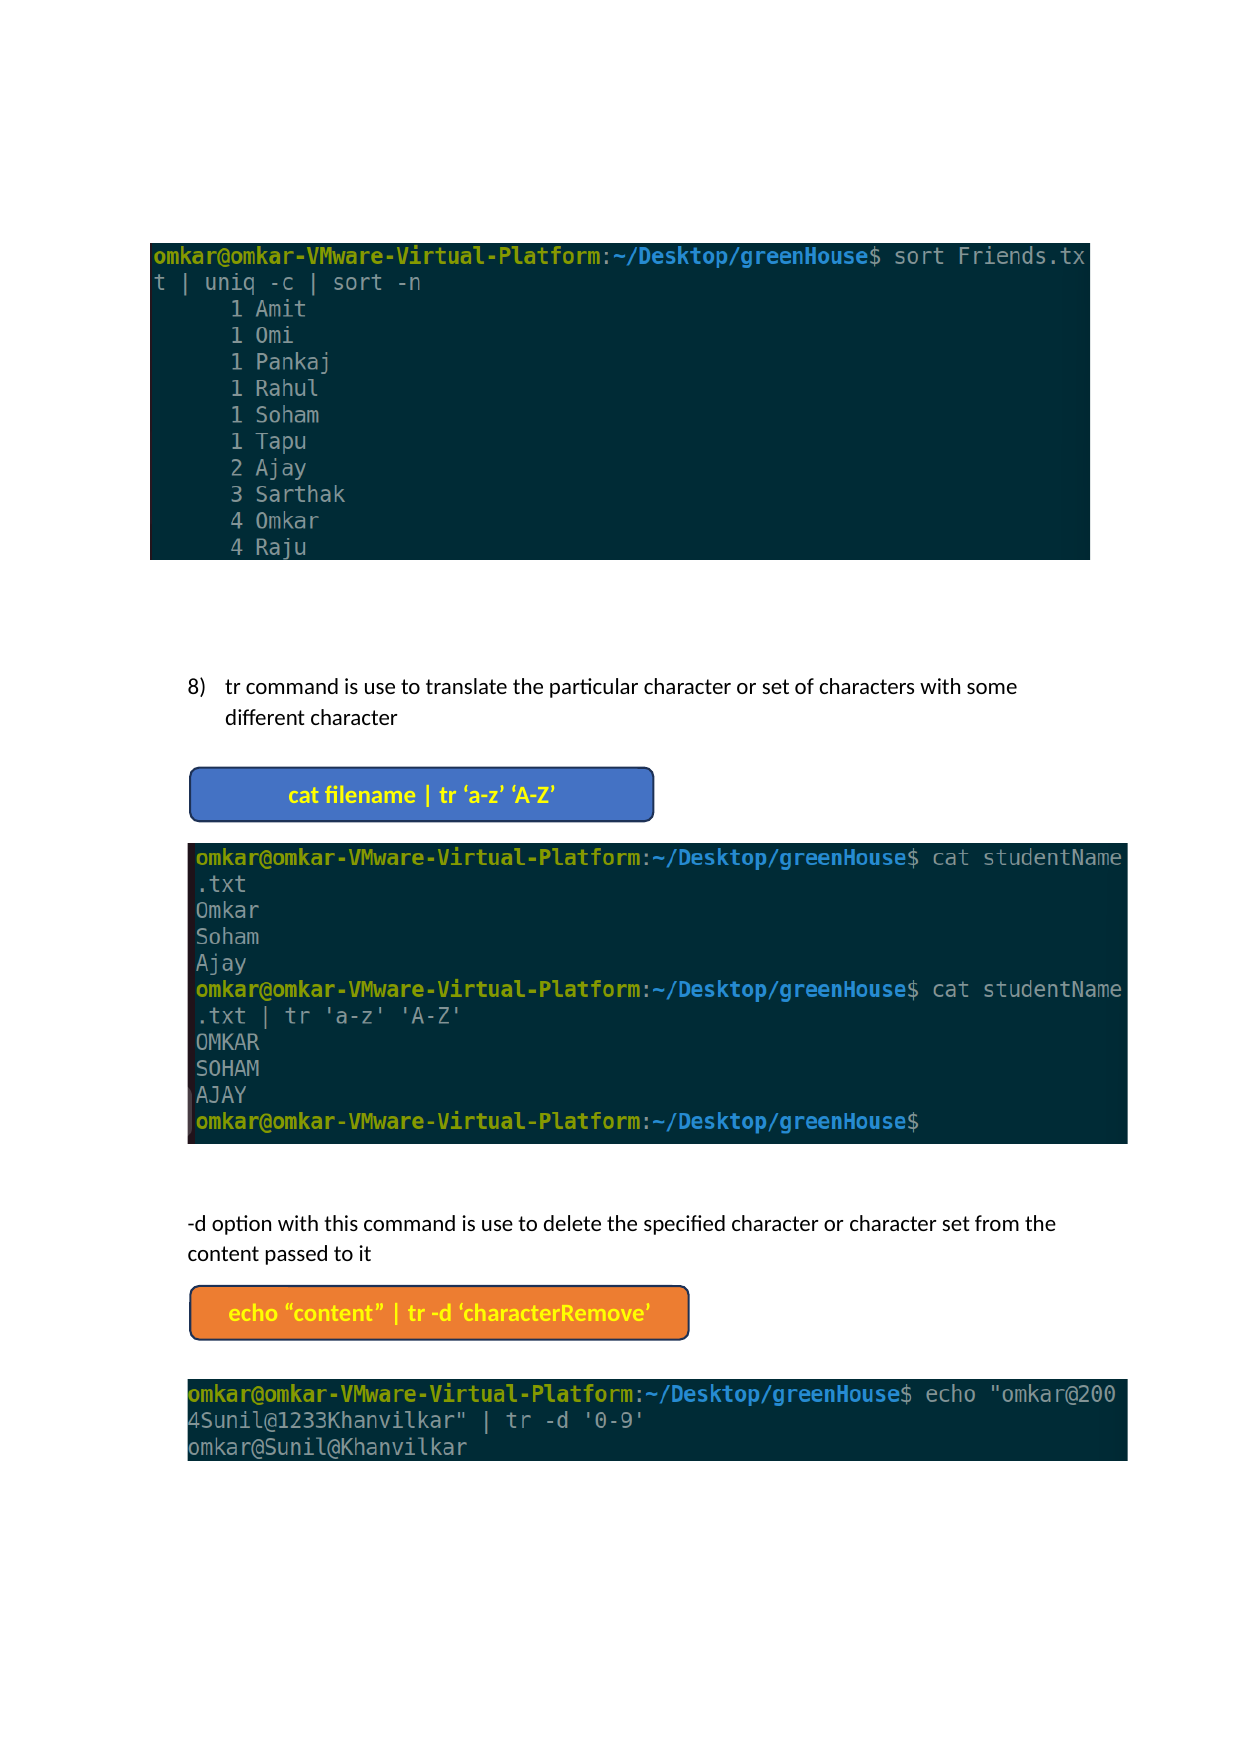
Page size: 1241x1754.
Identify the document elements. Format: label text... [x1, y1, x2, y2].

picture [796, 1117, 804, 1128]
picture [466, 854, 474, 864]
picture [233, 496, 241, 501]
picture [806, 1117, 829, 1128]
picture [666, 252, 675, 263]
picture [311, 1117, 322, 1128]
picture [663, 1386, 669, 1397]
picture [565, 854, 575, 864]
picture [234, 381, 241, 395]
picture [432, 1438, 437, 1454]
picture [628, 249, 636, 265]
picture [730, 248, 739, 265]
picture [1074, 982, 1078, 996]
picture [235, 854, 245, 864]
picture [909, 849, 918, 867]
picture [350, 1114, 398, 1128]
picture [472, 1386, 478, 1401]
picture [577, 1114, 587, 1128]
picture [311, 985, 322, 996]
picture [742, 854, 747, 864]
picture [302, 1012, 309, 1023]
picture [742, 985, 753, 996]
picture [577, 982, 587, 996]
picture [299, 849, 308, 864]
picture [514, 981, 525, 996]
picture [514, 849, 520, 864]
picture [473, 247, 484, 263]
picture [565, 985, 575, 996]
picture [1074, 850, 1078, 864]
picture [832, 252, 841, 263]
picture [233, 468, 241, 475]
picture [380, 1416, 387, 1427]
picture [578, 252, 599, 263]
picture [197, 1117, 220, 1128]
picture [796, 985, 804, 996]
picture [451, 1117, 461, 1128]
picture [466, 982, 486, 996]
picture [1105, 1387, 1110, 1400]
picture [799, 1390, 822, 1401]
picture [1078, 850, 1083, 864]
picture [845, 1114, 867, 1128]
picture [233, 460, 241, 467]
picture [789, 1390, 793, 1401]
picture [449, 252, 458, 263]
picture [770, 850, 778, 865]
picture [540, 982, 550, 996]
picture [233, 407, 241, 422]
picture [556, 1113, 563, 1128]
picture [233, 354, 241, 369]
picture [780, 854, 791, 869]
picture [711, 1385, 720, 1401]
picture [482, 1390, 491, 1401]
picture [718, 1113, 727, 1128]
picture [780, 985, 791, 1001]
picture [667, 858, 672, 867]
picture [223, 849, 232, 864]
picture [285, 252, 293, 263]
picture [197, 985, 220, 996]
picture [888, 1390, 899, 1401]
picture [228, 1043, 236, 1049]
picture [341, 1386, 390, 1401]
picture [202, 1443, 212, 1454]
picture [236, 1061, 242, 1073]
picture [215, 1385, 237, 1401]
picture [284, 512, 292, 527]
picture [326, 985, 334, 996]
picture [832, 854, 841, 864]
picture [223, 1113, 233, 1128]
picture [430, 1386, 441, 1401]
picture [451, 985, 461, 996]
picture [206, 1034, 216, 1049]
picture [673, 1386, 695, 1401]
picture [250, 984, 270, 1000]
picture [756, 1117, 766, 1133]
picture [402, 1117, 410, 1128]
picture [678, 247, 687, 263]
picture [1072, 1389, 1088, 1401]
picture [762, 854, 766, 864]
picture [524, 252, 535, 263]
picture [909, 981, 918, 999]
picture [618, 985, 639, 996]
picture [224, 902, 228, 917]
picture [257, 247, 267, 263]
picture [296, 353, 305, 369]
picture [563, 252, 573, 263]
picture [870, 854, 879, 864]
picture [544, 1385, 555, 1401]
picture [680, 982, 702, 996]
picture [438, 850, 448, 864]
picture [305, 1413, 313, 1420]
picture [234, 434, 241, 448]
picture [223, 1034, 227, 1049]
picture [618, 1117, 639, 1128]
picture [397, 248, 408, 263]
picture [299, 981, 309, 996]
picture [506, 1385, 517, 1401]
picture [311, 854, 322, 864]
picture [512, 247, 522, 263]
picture [335, 486, 339, 501]
picture [705, 854, 714, 864]
picture [258, 1442, 264, 1453]
picture [749, 1390, 759, 1405]
picture [960, 248, 968, 263]
picture [307, 248, 356, 263]
picture [187, 1443, 193, 1454]
picture [586, 1385, 593, 1401]
picture [317, 1413, 325, 1420]
picture [698, 1390, 707, 1401]
picture [844, 252, 853, 263]
picture [595, 1390, 606, 1401]
picture [883, 1117, 892, 1128]
picture [924, 252, 931, 263]
picture [494, 1390, 504, 1401]
picture [540, 850, 550, 864]
picture [552, 849, 558, 864]
picture [419, 1412, 424, 1427]
picture [235, 985, 245, 996]
picture [735, 1390, 746, 1401]
picture [1003, 1391, 1007, 1401]
picture [876, 1390, 885, 1401]
picture [832, 985, 841, 996]
picture [603, 985, 613, 996]
picture [965, 1391, 975, 1401]
picture [198, 955, 206, 967]
picture [466, 1114, 486, 1128]
picture [208, 252, 216, 263]
picture [771, 983, 777, 994]
picture [902, 1385, 910, 1403]
picture [461, 252, 471, 263]
picture [603, 1117, 613, 1128]
picture [257, 460, 263, 475]
picture [444, 1390, 454, 1401]
picture [557, 1390, 568, 1401]
picture [233, 301, 241, 316]
picture [561, 1412, 567, 1427]
picture [718, 981, 727, 996]
picture [257, 513, 261, 528]
picture [242, 1061, 254, 1075]
picture [1030, 1385, 1038, 1401]
picture [250, 851, 296, 868]
list tr command is use to translate the particular character or set of characters with some different character [187, 672, 1090, 731]
picture [210, 906, 220, 917]
picture [250, 1114, 296, 1132]
picture [217, 249, 254, 264]
picture [296, 464, 305, 479]
picture [223, 1061, 233, 1075]
picture [489, 1117, 498, 1128]
picture [439, 1114, 448, 1128]
picture [871, 247, 880, 263]
picture [214, 1087, 218, 1100]
picture [757, 252, 765, 263]
picture [1078, 982, 1083, 996]
picture [680, 850, 702, 864]
picture [235, 539, 240, 554]
picture [251, 1387, 288, 1402]
picture [489, 985, 498, 996]
picture [537, 248, 547, 263]
picture [780, 1117, 791, 1133]
picture [318, 1390, 326, 1401]
picture [680, 1114, 702, 1128]
picture [825, 1390, 834, 1401]
picture [1026, 247, 1032, 263]
picture [870, 985, 879, 996]
picture [574, 1386, 580, 1401]
picture [731, 1114, 739, 1128]
picture [832, 1117, 841, 1128]
picture [863, 1390, 872, 1401]
picture [870, 1117, 879, 1128]
picture [540, 1114, 550, 1128]
picture [257, 328, 261, 342]
picture [895, 854, 905, 864]
picture [731, 982, 739, 996]
picture [718, 849, 727, 864]
picture [237, 959, 245, 973]
picture [395, 1390, 403, 1401]
picture [293, 1413, 300, 1420]
picture [326, 1117, 334, 1128]
picture [762, 1386, 771, 1403]
picture [326, 854, 334, 864]
picture [611, 1390, 632, 1401]
picture [187, 1390, 212, 1401]
picture [667, 1122, 672, 1131]
picture [667, 990, 672, 999]
picture [235, 513, 240, 528]
picture [361, 252, 369, 263]
picture [257, 301, 263, 316]
picture [603, 854, 613, 864]
picture [856, 252, 867, 263]
picture [517, 1113, 525, 1128]
picture [1092, 1386, 1102, 1401]
picture [198, 1087, 205, 1099]
picture [271, 1415, 276, 1426]
picture [396, 1443, 402, 1454]
picture [305, 1421, 313, 1427]
picture [756, 985, 766, 1001]
picture [335, 1439, 346, 1454]
picture [838, 1386, 860, 1401]
picture [402, 985, 410, 996]
picture [405, 1390, 415, 1401]
picture [154, 252, 178, 263]
picture [591, 1113, 601, 1128]
picture [796, 854, 800, 864]
picture [270, 305, 280, 316]
picture [181, 247, 190, 263]
picture [303, 1390, 314, 1401]
picture [425, 248, 445, 263]
picture [269, 252, 280, 263]
picture [806, 248, 829, 263]
picture [909, 1113, 918, 1131]
picture [501, 1117, 512, 1128]
picture [349, 982, 398, 996]
picture [895, 985, 905, 996]
picture [210, 1061, 214, 1073]
picture [705, 985, 714, 996]
picture [299, 1113, 309, 1128]
picture [533, 1386, 543, 1401]
picture [1111, 1386, 1115, 1401]
picture [280, 1413, 287, 1427]
picture [412, 854, 423, 864]
picture [236, 1034, 245, 1048]
picture [591, 981, 601, 996]
picture [1081, 1386, 1088, 1393]
picture [197, 1034, 201, 1049]
picture [895, 1117, 905, 1128]
picture [845, 982, 867, 996]
picture [806, 985, 829, 996]
picture [594, 849, 601, 864]
picture [691, 248, 700, 263]
picture [412, 1117, 423, 1128]
picture [402, 854, 410, 864]
picture [329, 1413, 335, 1427]
picture [371, 252, 382, 263]
picture [1099, 985, 1108, 996]
picture [500, 248, 510, 263]
picture [438, 982, 448, 996]
picture [551, 247, 561, 263]
picture [216, 1439, 220, 1454]
picture [552, 981, 563, 996]
picture [440, 1008, 448, 1013]
picture [270, 413, 280, 422]
picture [291, 1385, 301, 1401]
picture [975, 252, 982, 263]
picture [308, 411, 314, 422]
picture [349, 850, 398, 864]
picture [242, 1390, 250, 1401]
picture [501, 854, 512, 864]
picture [410, 252, 420, 263]
picture [187, 843, 194, 1144]
picture [412, 985, 423, 996]
picture [703, 252, 714, 263]
picture [741, 252, 752, 267]
picture [192, 252, 203, 263]
picture [640, 248, 663, 263]
picture [628, 1413, 632, 1425]
picture [806, 854, 829, 864]
picture [197, 905, 201, 917]
picture [767, 252, 802, 263]
picture [270, 331, 280, 342]
picture [197, 854, 220, 864]
picture [845, 850, 861, 864]
picture [773, 1390, 784, 1405]
picture [770, 1114, 777, 1129]
picture [235, 1117, 245, 1128]
picture [234, 328, 241, 342]
picture [726, 1386, 732, 1401]
picture [265, 984, 296, 996]
picture [565, 1117, 575, 1128]
picture [596, 1415, 606, 1425]
picture [883, 985, 892, 996]
picture [223, 981, 233, 996]
picture [489, 854, 498, 864]
picture [501, 985, 512, 996]
picture [742, 1117, 753, 1128]
picture [458, 1390, 466, 1401]
picture [265, 1418, 270, 1426]
text -d option with this command is use to delete the specified character or character set from the content passed to it [187, 1209, 1090, 1267]
picture [237, 1087, 245, 1102]
picture [717, 252, 727, 267]
picture [883, 854, 892, 864]
picture [413, 1008, 419, 1023]
picture [618, 854, 639, 864]
picture [705, 1117, 714, 1128]
